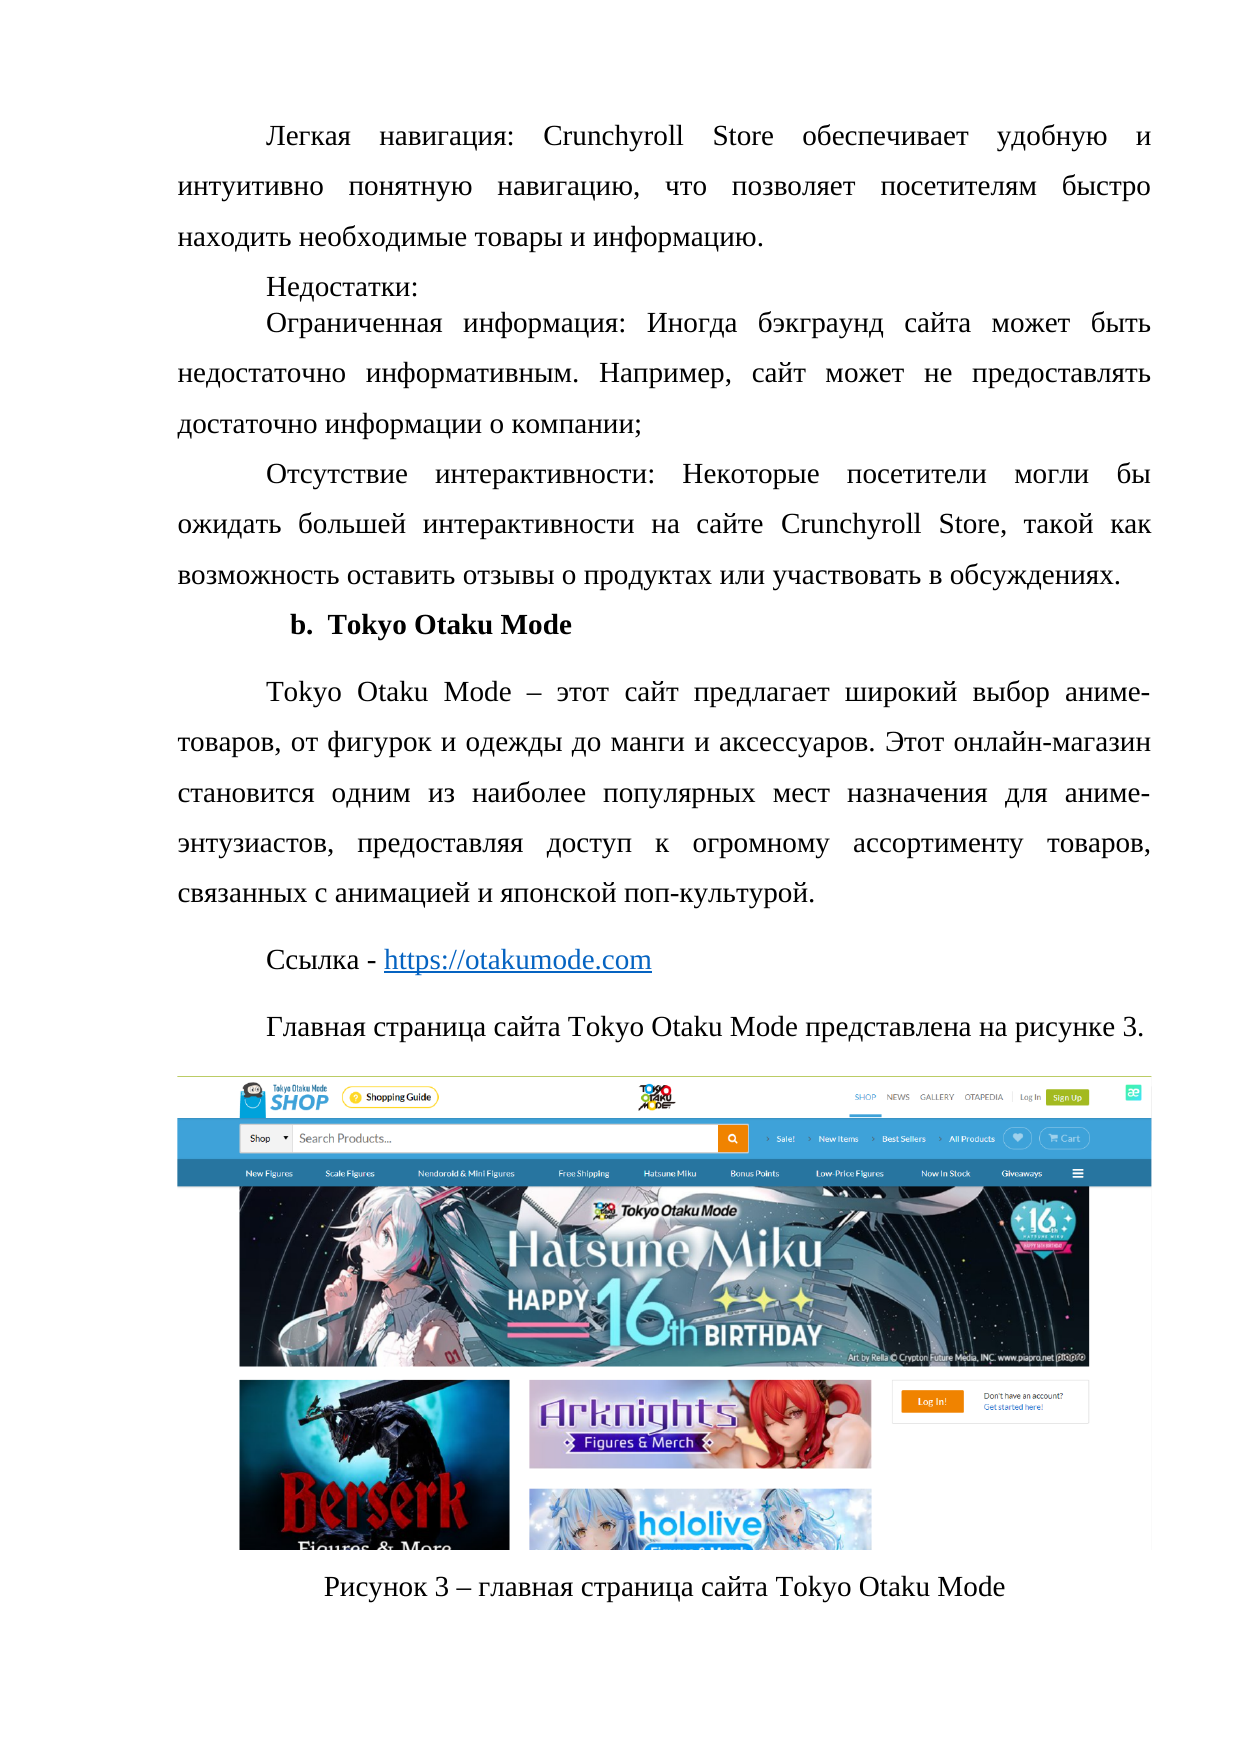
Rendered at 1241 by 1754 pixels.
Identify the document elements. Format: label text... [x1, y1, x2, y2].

list Tokyo Otaku Mode [290, 607, 1152, 641]
list Отсутствие интерактивности: Некоторые посетители могли бы ожидать большей интерактивности на сайте Crunchyroll Store, такой как возможность оставить отзывы о продуктах или участвовать в обсуждениях. [177, 456, 1152, 590]
text Tokyo Otaku Mode – этот сайт предлагает широкий выбор аниме-товаров, от фигурок и одежды до манги и аксессуаров. Этот онлайн-магазин становится одним из наиболее популярных мест назначения для аниме-энтузиастов, предоставляя доступ к огромному ассортименту товаров, связанных с анимацией и японской поп-культурой. [177, 674, 1152, 909]
picture [177, 1076, 1152, 1550]
text Ссылка - https://otakumode.com [177, 942, 1152, 976]
list Недостатки: [177, 269, 1152, 303]
list Легкая навигация: Crunchyroll Store обеспечивает удобную и интуитивно понятную навигацию, что позволяет посетителям быстро находить необходимые товары и информацию. [177, 118, 1152, 252]
list Ограниченная информация: Иногда бэкграунд сайта может быть недостаточно информативным. Например, сайт может не предоставлять достаточно информации о компании; [177, 305, 1152, 439]
text Главная страница сайта Tokyo Otaku Mode представлена на рисунке 3. [177, 1009, 1152, 1043]
text Рисунок 3 – главная страница сайта Tokyo Otaku Mode [177, 1569, 1152, 1602]
